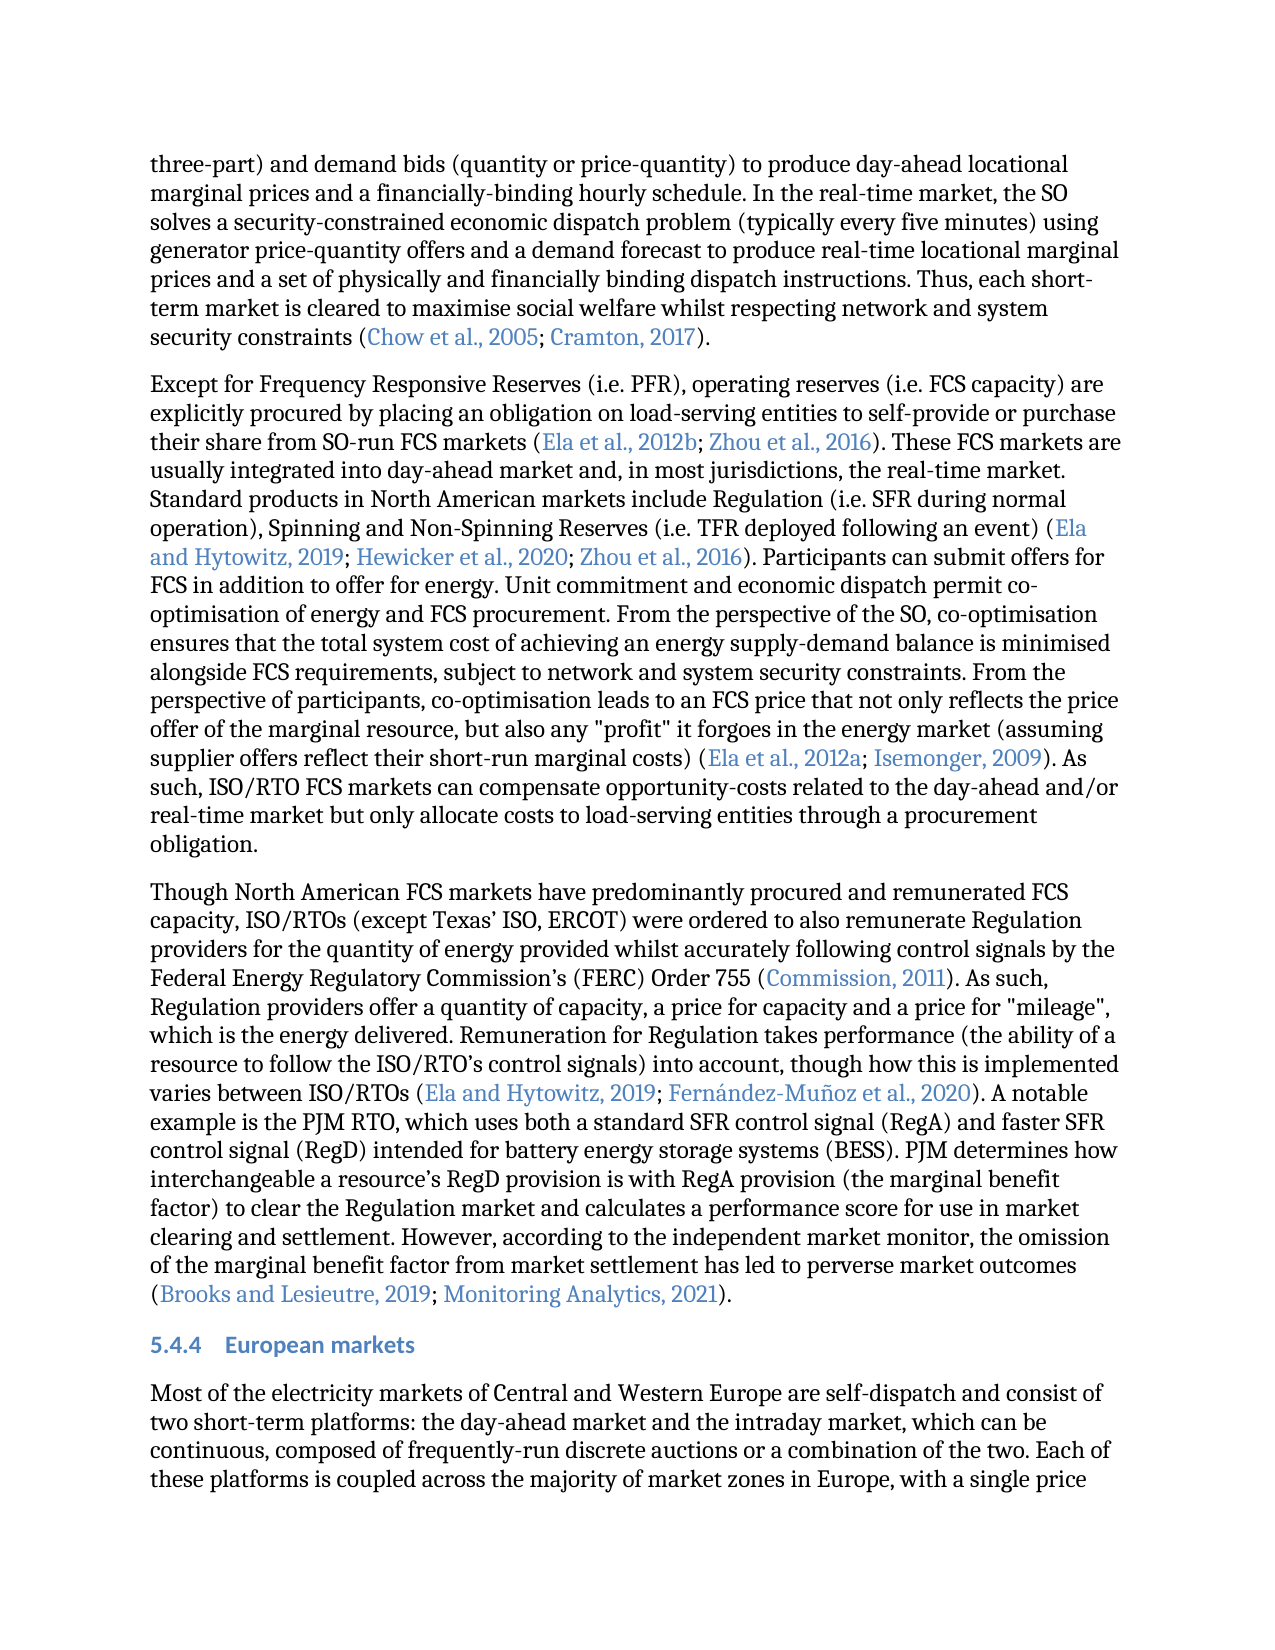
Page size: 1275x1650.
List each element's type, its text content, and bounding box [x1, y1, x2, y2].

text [150, 150, 1125, 351]
subtitle 5.4.4 European markets [150, 1329, 1125, 1360]
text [150, 1379, 1125, 1494]
text Though North American FCS markets have predominantly procured and remunerated FCS capacity, ISO/RTOs (except Texas’ ISO, ERCOT) were ordered to also remunerate Regulation providers for the quantity of energy provided whilst accurately following control signals by the Federal Energy Regulatory Commission’s (FERC) Order 755 (Commission, 2011). As such, Regulation providers offer a quantity of capacity, a price for capacity and a price for "mileage", which is the energy delivered. Remuneration for Regulation takes performance (the ability of a resource to follow the ISO/RTO’s control signals) into account, though how this is implemented varies between ISO/RTOs (Ela and Hytowitz, 2019; Fernández-Muñoz et al., 2020). A notable example is the PJM RTO, which uses both a standard SFR control signal (RegA) and faster SFR control signal (RegD) intended for battery energy storage systems (BESS). PJM determines how interchangeable a resource’s RegD provision is with RegA provision (the marginal benefit factor) to clear the Regulation market and calculates a performance score for use in market clearing and settlement. However, according to the independent market monitor, the omission of the marginal benefit factor from market settlement has led to perverse market outcomes (Brooks and Lesieutre, 2019; Monitoring Analytics, 2021). [150, 877, 1125, 1309]
text Except for Frequency Responsive Reserves (i.e. PFR), operating reserves (i.e. FCS capacity) are explicitly procured by placing an obligation on load-serving entities to self-provide or purchase their share from SO-run FCS markets (Ela et al., 2012b; Zhou et al., 2016). These FCS markets are usually integrated into day-ahead market and, in most jurisdictions, the real-time market. Standard products in North American markets include Regulation (i.e. SFR during normal operation), Spinning and Non-Spinning Reserves (i.e. TFR deployed following an event) (Ela and Hytowitz, 2019; Hewicker et al., 2020; Zhou et al., 2016). Participants can submit offers for FCS in addition to offer for energy. Unit commitment and economic dispatch permit co-optimisation of energy and FCS procurement. From the perspective of the SO, co-optimisation ensures that the total system cost of achieving an energy supply-demand balance is minimised alongside FCS requirements, subject to network and system security constraints. From the perspective of participants, co-optimisation leads to an FCS price that not only reflects the price offer of the marginal resource, but also any "profit" it forgoes in the energy market (assuming supplier offers reflect their short-run marginal costs) (Ela et al., 2012a; Isemonger, 2009). As such, ISO/RTO FCS markets can compensate opportunity-costs related to the day-ahead and/or real-time market but only allocate costs to load-serving entities through a procurement obligation. [150, 370, 1125, 859]
